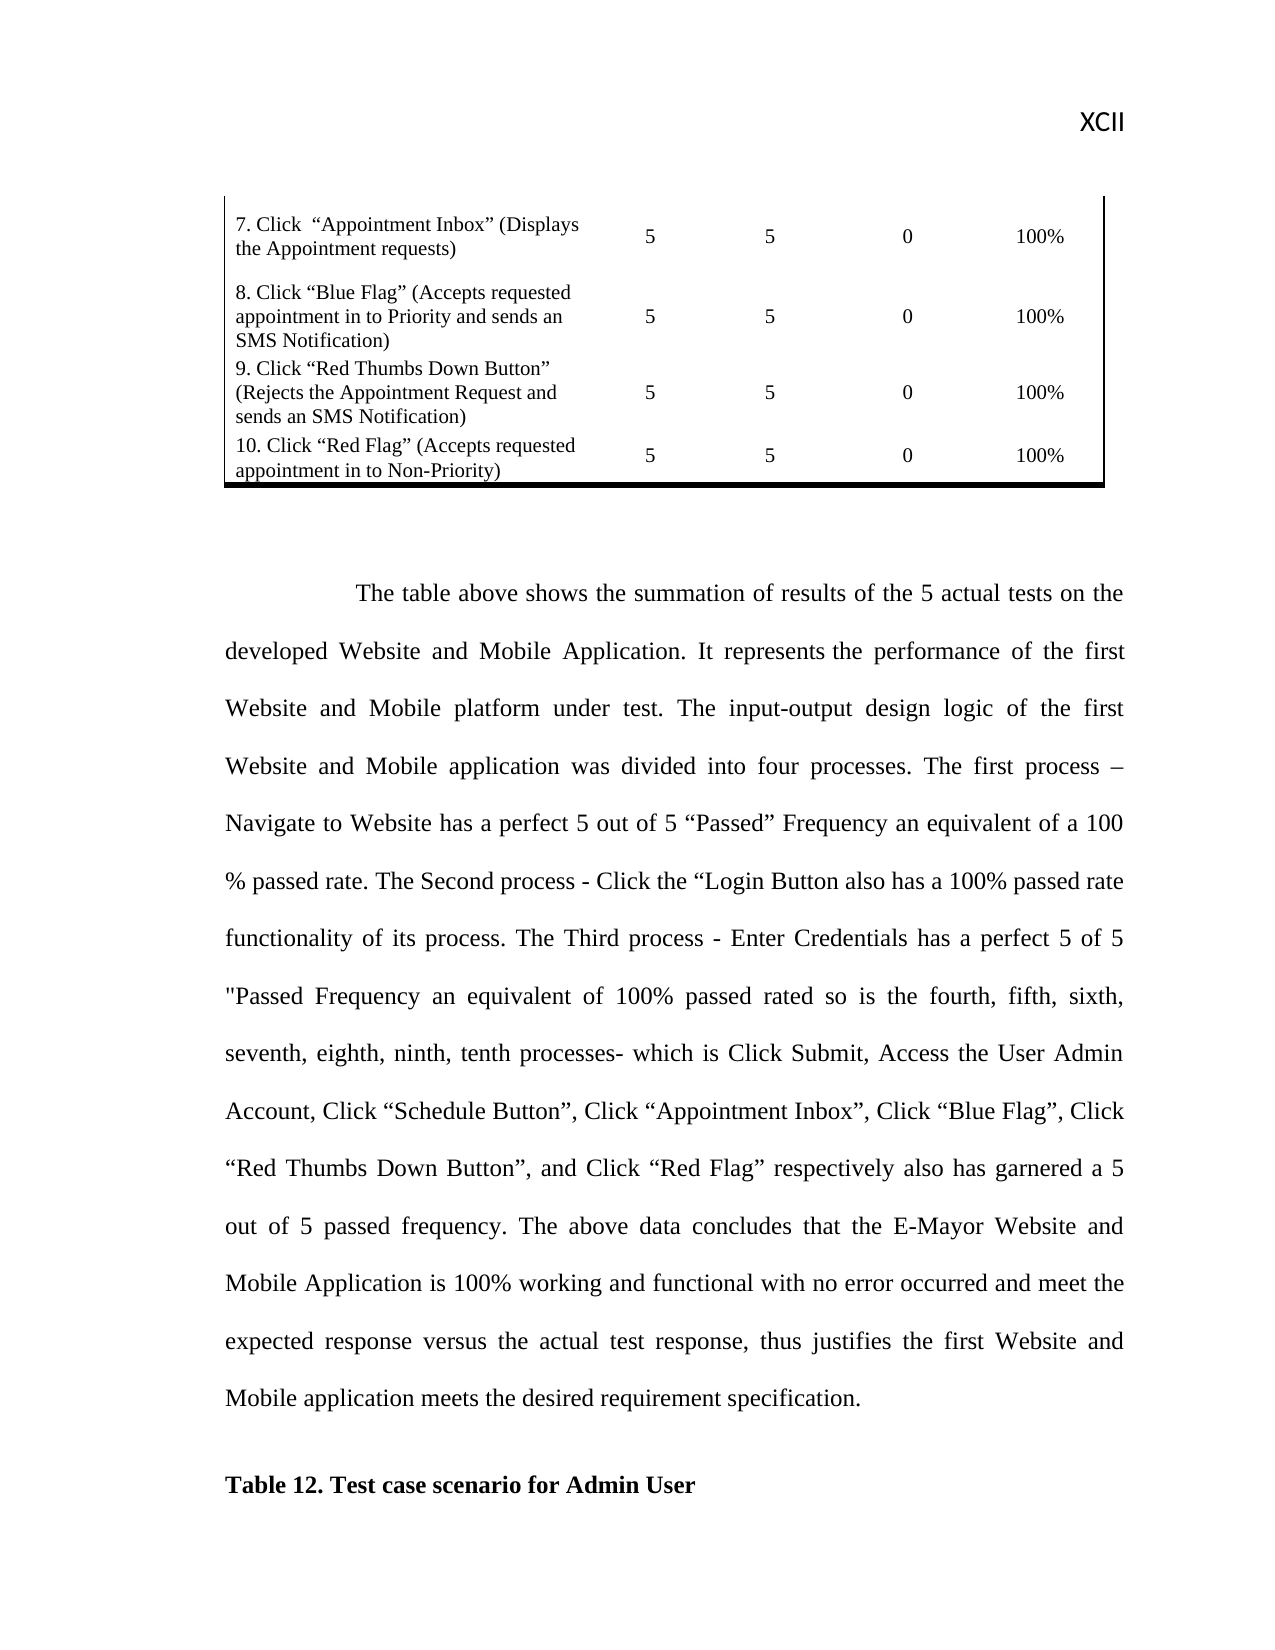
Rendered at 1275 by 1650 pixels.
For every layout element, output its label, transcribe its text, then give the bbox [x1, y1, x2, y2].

table_cell 7. Click “Appointment Inbox” (Displays the Appointment requests) [225, 196, 599, 276]
table_cell 5 [599, 356, 701, 428]
table_cell 8. Click “Blue Flag” (Accepts requested appointment in to Priority and sends an SMS Notification) [225, 276, 599, 356]
table_cell 5 [701, 356, 839, 428]
table_cell 0 [839, 428, 976, 482]
table_cell 100% [976, 356, 1103, 428]
table_cell 5 [701, 276, 839, 356]
table_cell 9. Click “Red Thumbs Down Button” (Rejects the Appointment Request and sends an SMS Notification) [225, 356, 599, 428]
table_cell 100% [976, 196, 1103, 276]
table_cell 5 [599, 196, 701, 276]
table_cell 10. Click “Red Flag” (Accepts requested appointment in to Non-Priority) [225, 428, 599, 482]
table_cell 5 [599, 428, 701, 482]
text Table 12. Test case scenario for Admin User [225, 1470, 1125, 1499]
table_cell 100% [976, 276, 1103, 356]
table_cell 5 [599, 276, 701, 356]
table_cell 5 [701, 428, 839, 482]
table_cell 5 [701, 196, 839, 276]
text The table above shows the summation of results of the 5 actual tests on the developed Website and Mobile Application. It represents the performance of the first Website and Mobile platform under test. The input-output design logic of the first Website and Mobile application was divided into four processes. The first process – Navigate to Website has a perfect 5 out of 5 “Passed” Frequency an equivalent of a 100 % passed rate. The Second process - Click the “Login Button also has a 100% passed rate functionality of its process. The Third process - Enter Credentials has a perfect 5 of 5 "Passed Frequency an equivalent of 100% passed rated so is the fourth, fifth, sixth, seventh, eighth, ninth, tenth processes- which is Click Submit, Access the User Admin Account, Click “Schedule Button”, Click “Appointment Inbox”, Click “Blue Flag”, Click “Red Thumbs Down Button”, and Click “Red Flag” respectively also has garnered a 5 out of 5 passed frequency. The above data concludes that the E-Mayor Website and Mobile Application is 100% working and functional with no error occurred and meet the expected response versus the actual test response, thus justifies the first Website and Mobile application meets the desired requirement specification. [225, 578, 1125, 1412]
table_cell 0 [839, 276, 976, 356]
table_cell 100% [976, 428, 1103, 482]
table_cell 0 [839, 196, 976, 276]
table_cell 0 [839, 356, 976, 428]
